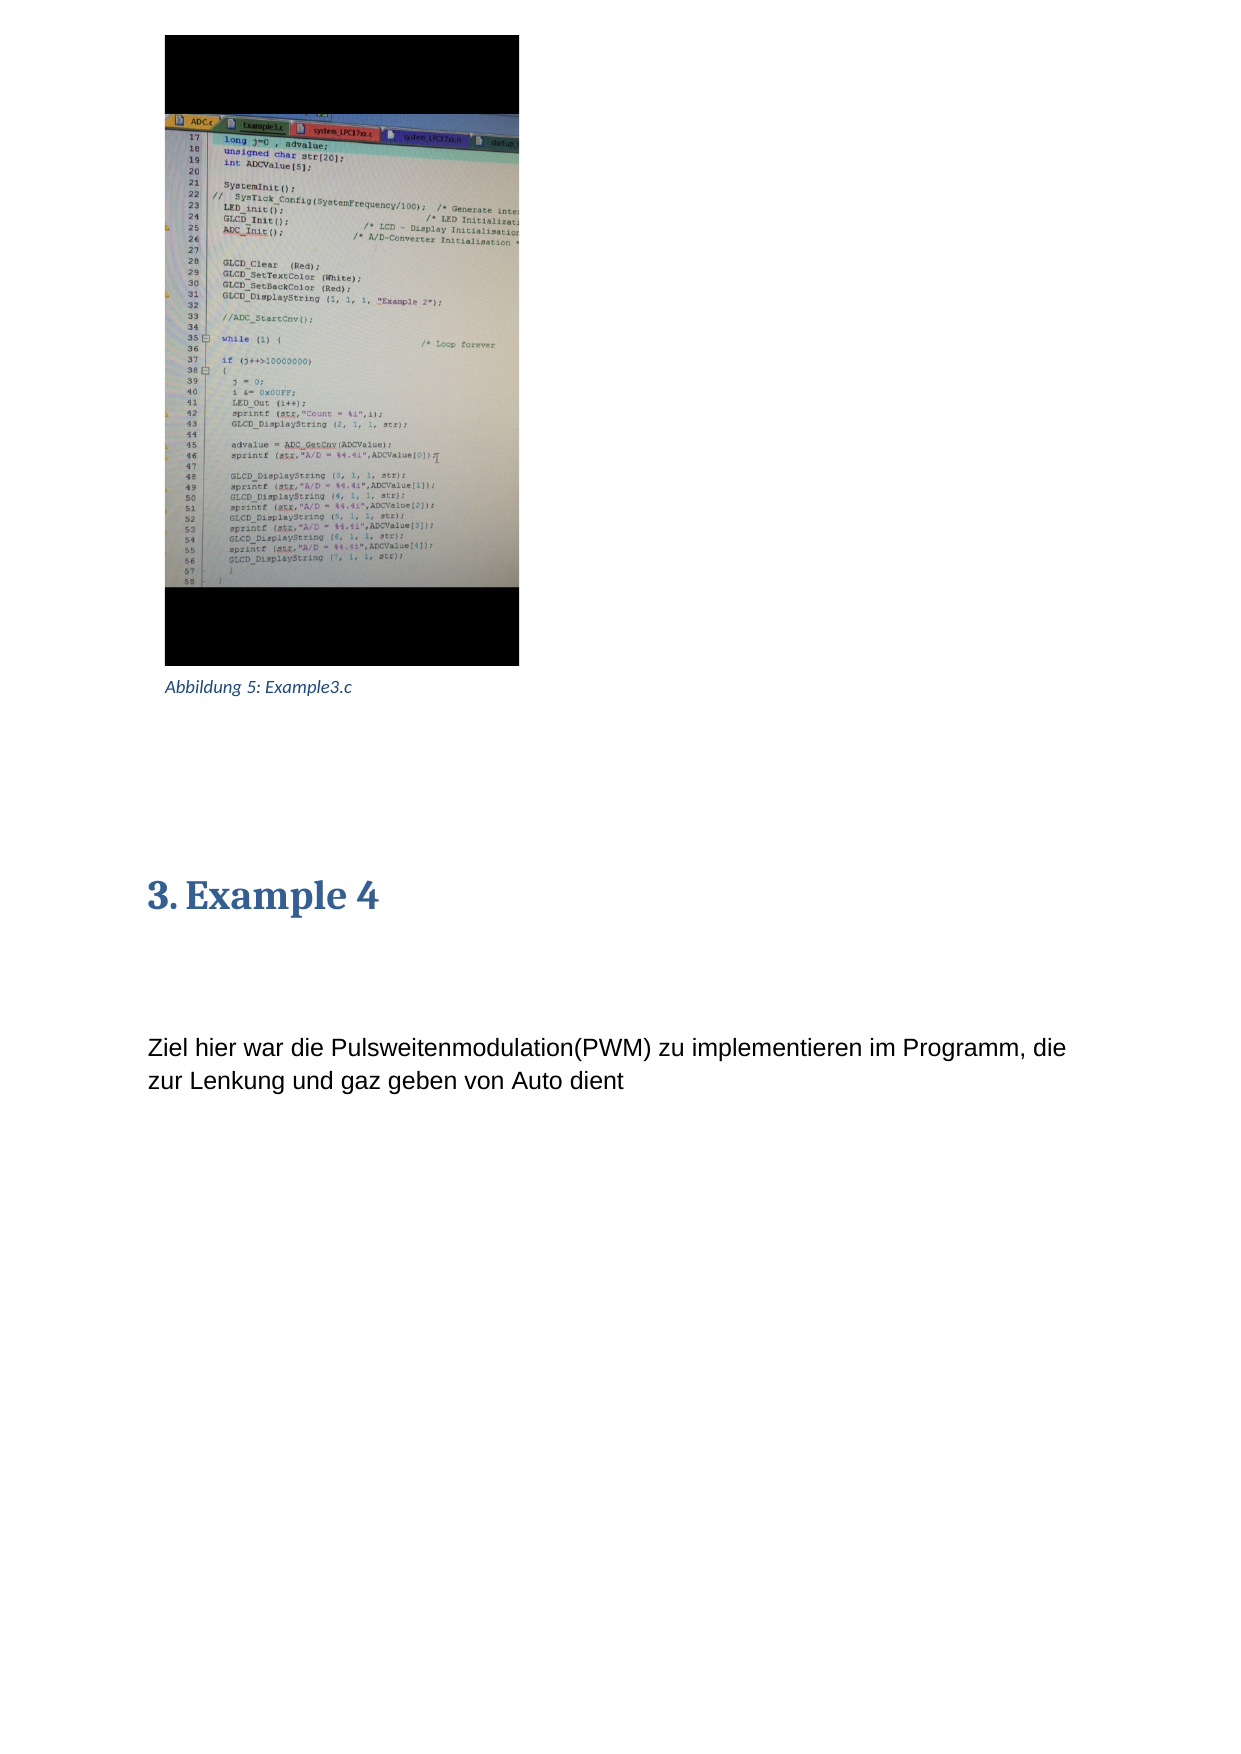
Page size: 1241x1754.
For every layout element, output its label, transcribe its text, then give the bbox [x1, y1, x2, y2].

picture [164, 35, 520, 666]
subtitle Example 4 [148, 872, 1093, 920]
text Ziel hier war die Pulsweitenmodulation(PWM) zu implementieren im Programm, die zur Lenkung und gaz geben von Auto dient [148, 1033, 1093, 1095]
